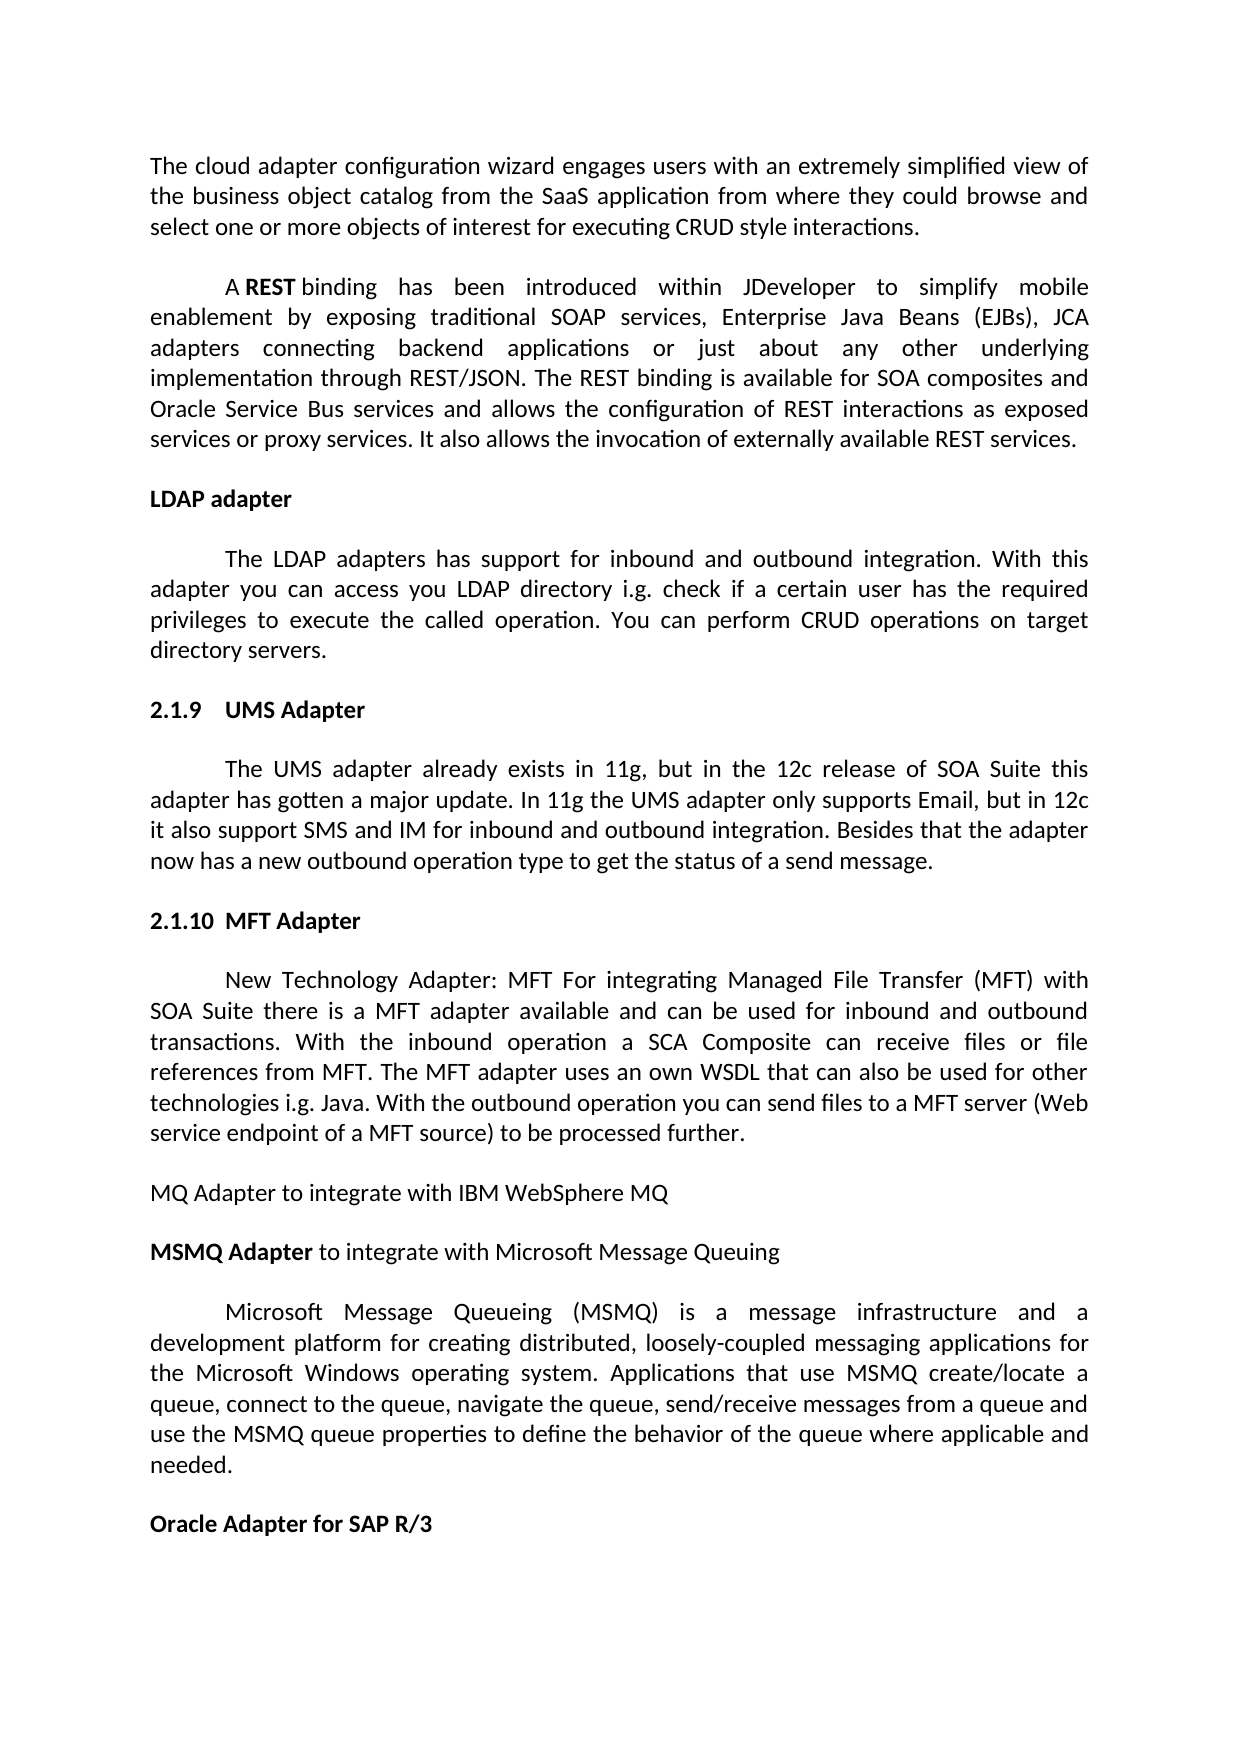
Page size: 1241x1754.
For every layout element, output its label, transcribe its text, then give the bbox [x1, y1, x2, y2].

text MSMQ Adapter to integrate with Microsoft Message Queuing [150, 1237, 1090, 1267]
text MQ Adapter to integrate with IBM WebSphere MQ [150, 1177, 1090, 1207]
text Microsoft Message Queueing (MSMQ) is a message infrastructure and a development platform for creating distributed, loosely-coupled messaging applications for the Microsoft Windows operating system. Applications that use MSMQ create/locate a queue, connect to the queue, navigate the queue, send/receive messages from a queue and use the MSMQ queue properties to define the behavior of the queue where applicable and needed. [150, 1296, 1090, 1479]
text LDAP adapter [150, 483, 1090, 513]
text The UMS adapter already exists in 11g, but in the 12c release of SOA Suite this adapter has gotten a major update. In 11g the UMS adapter only supports Email, but in 12c it also support SMS and IM for inbound and outbound integration. Besides that the adapter now has a new outbound operation type to get the status of a send message. [150, 754, 1090, 876]
text A REST binding has been introduced within JDeveloper to simplify mobile enablement by exposing traditional SOAP services, Enterprise Java Beans (EJBs), JCA adapters connecting backend applications or just about any other underlying implementation through REST/JSON. The REST binding is available for SOA composites and Oracle Service Bus services and allows the configuration of REST interactions as exposed services or proxy services. It also allows the invocation of externally available REST services. [150, 271, 1090, 454]
text New Technology Adapter: MFT For integrating Managed File Transfer (MFT) with SOA Suite there is a MFT adapter available and can be used for inbound and outbound transactions. With the inbound operation a SCA Composite can receive files or file references from MFT. The MFT adapter uses an own WSDL that can also be used for other technologies i.g. Java. With the outbound operation you can send files to a MFT server (Web service endpoint of a MFT source) to be processed further. [150, 964, 1090, 1148]
text The LDAP adapters has support for inbound and outbound integration. With this adapter you can access you LDAP directory i.g. check if a certain user has the required privileges to execute the called operation. You can perform CRUD operations on target directory servers. [150, 543, 1090, 665]
text Oracle Adapter for SAP R/3 [150, 1508, 1090, 1539]
subtitle UMS Adapter [150, 694, 1090, 724]
text The cloud adapter configuration wizard engages users with an extremely simplified view of the business object catalog from the SaaS application from where they could browse and select one or more objects of interest for executing CRUD style interactions. [150, 150, 1090, 242]
subtitle MFT Adapter [150, 905, 1090, 935]
